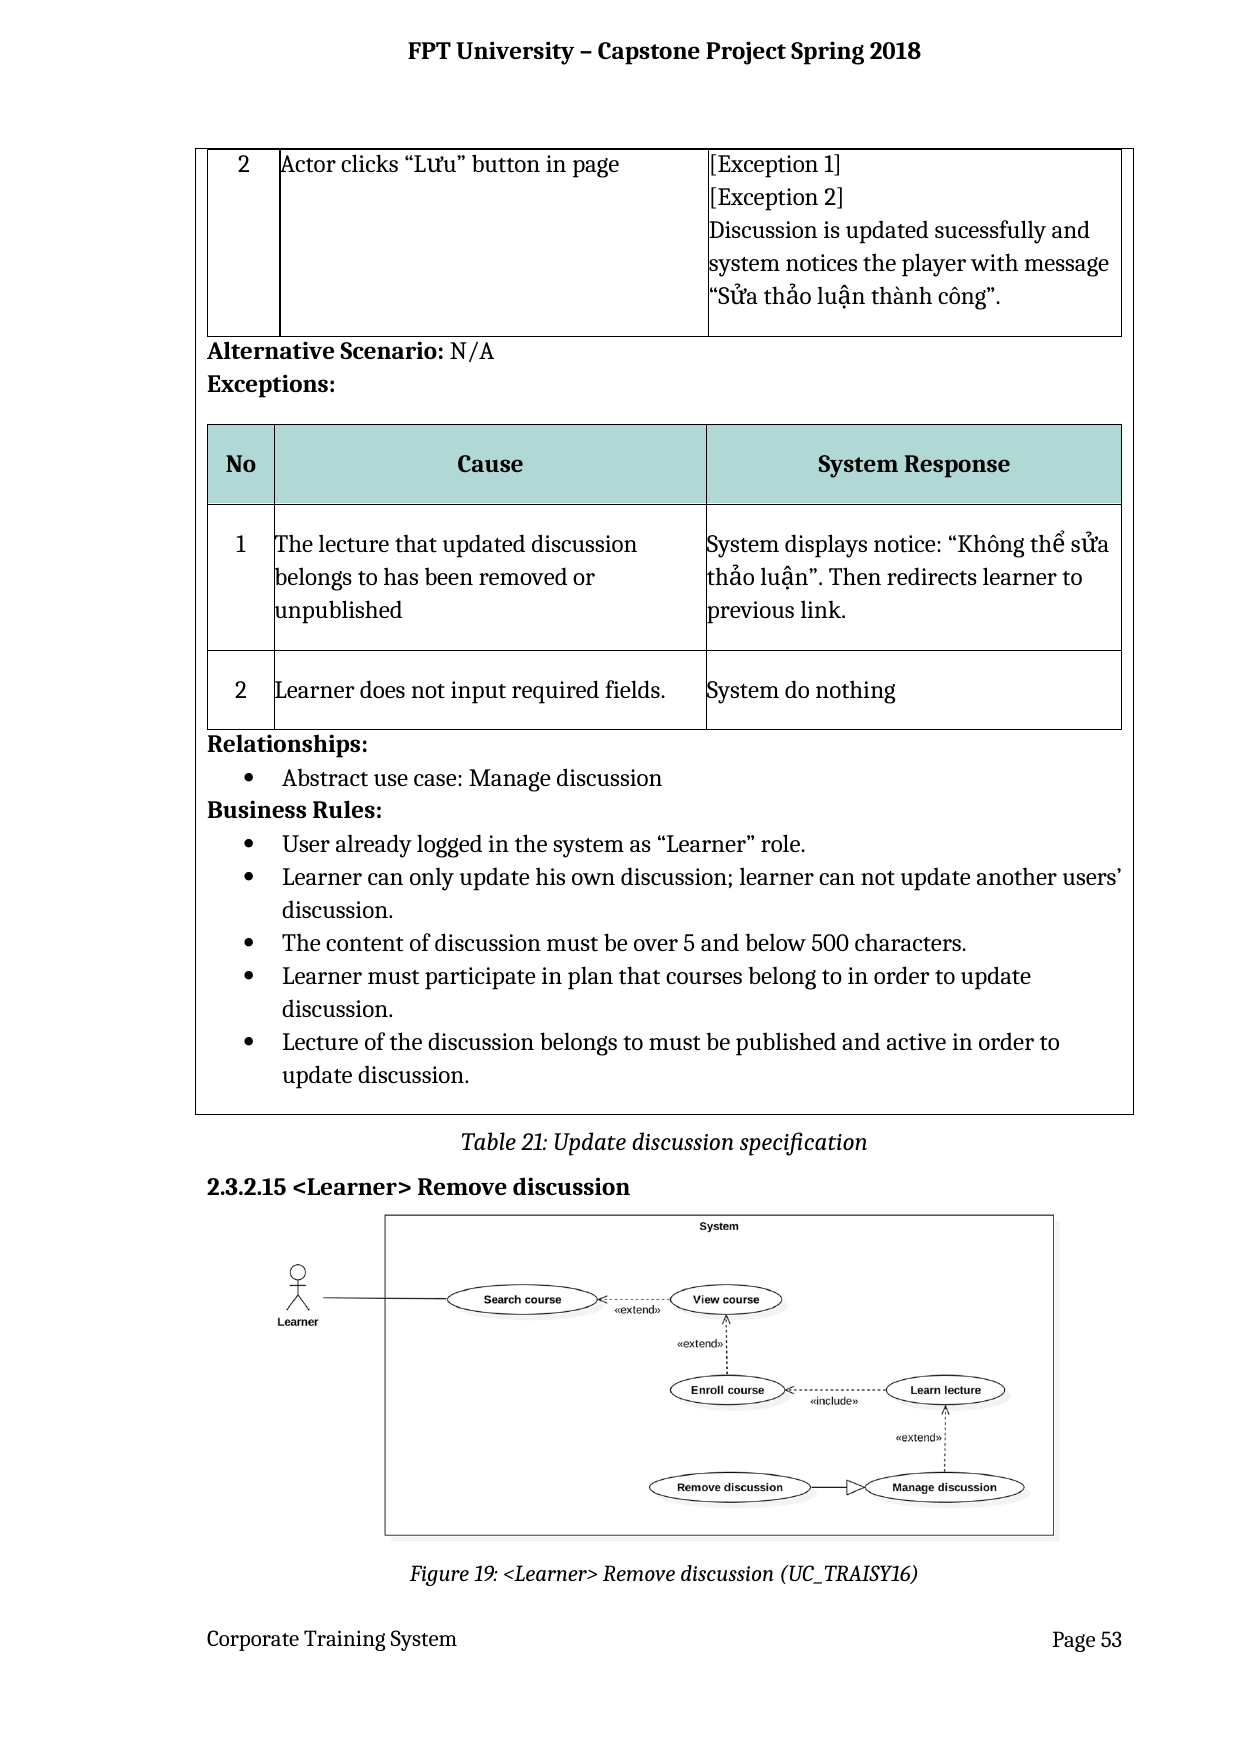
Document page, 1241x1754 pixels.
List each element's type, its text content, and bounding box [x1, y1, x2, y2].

text 2.3.2.15 <Learner> Remove discussion [207, 1173, 1122, 1202]
text Figure 19: <Learner> Remove discussion (UC_TRAISY16) [207, 1561, 1122, 1587]
picture [267, 1206, 1062, 1542]
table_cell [196, 149, 1133, 1114]
